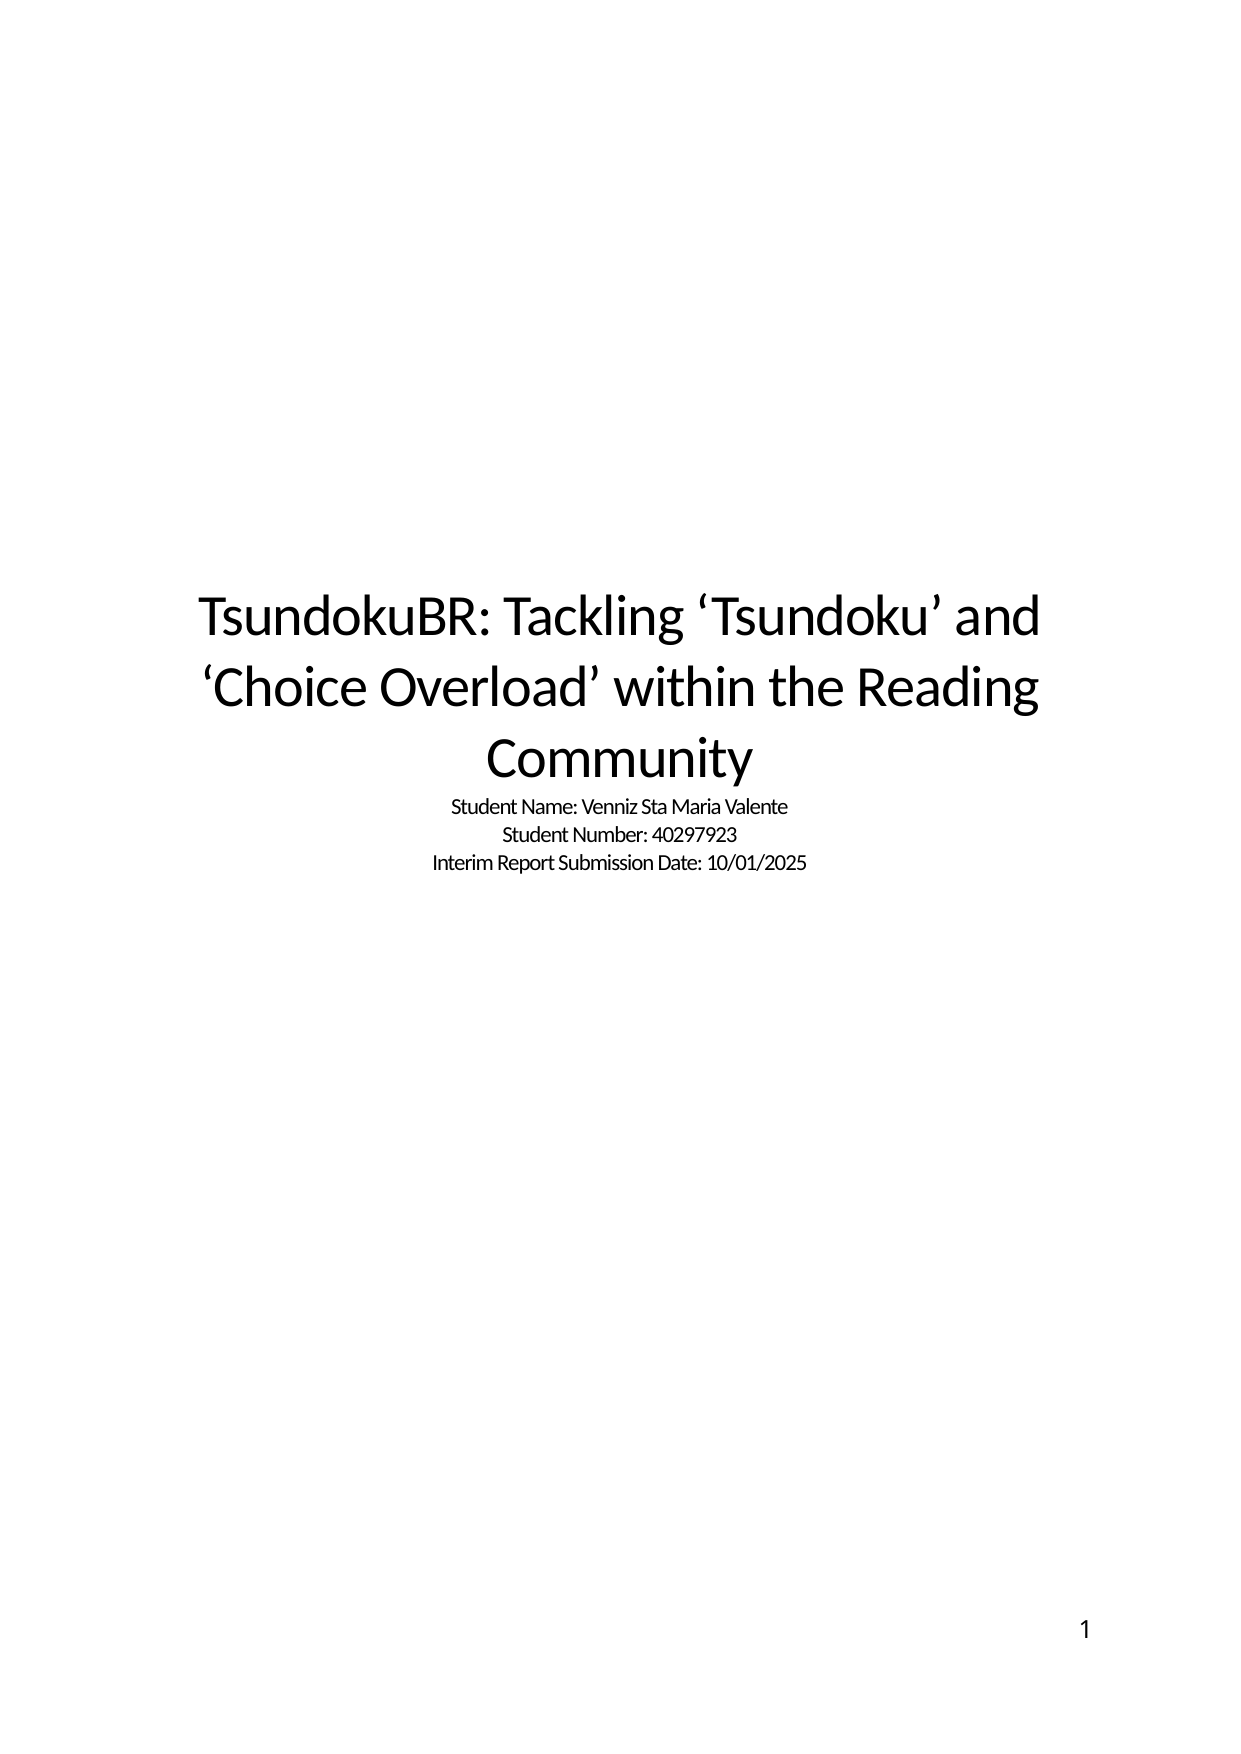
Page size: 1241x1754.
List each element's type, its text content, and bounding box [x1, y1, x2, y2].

text Student Name: Venniz Sta Maria Valente [148, 792, 1092, 820]
text Student Number: 40297923 [148, 820, 1092, 848]
text Interim Report Submission Date: 10/01/2025 [148, 848, 1092, 876]
text TsundokuBR: Tackling ‘Tsundoku’ and ‘Choice Overload’ within the Reading Community [148, 578, 1092, 792]
